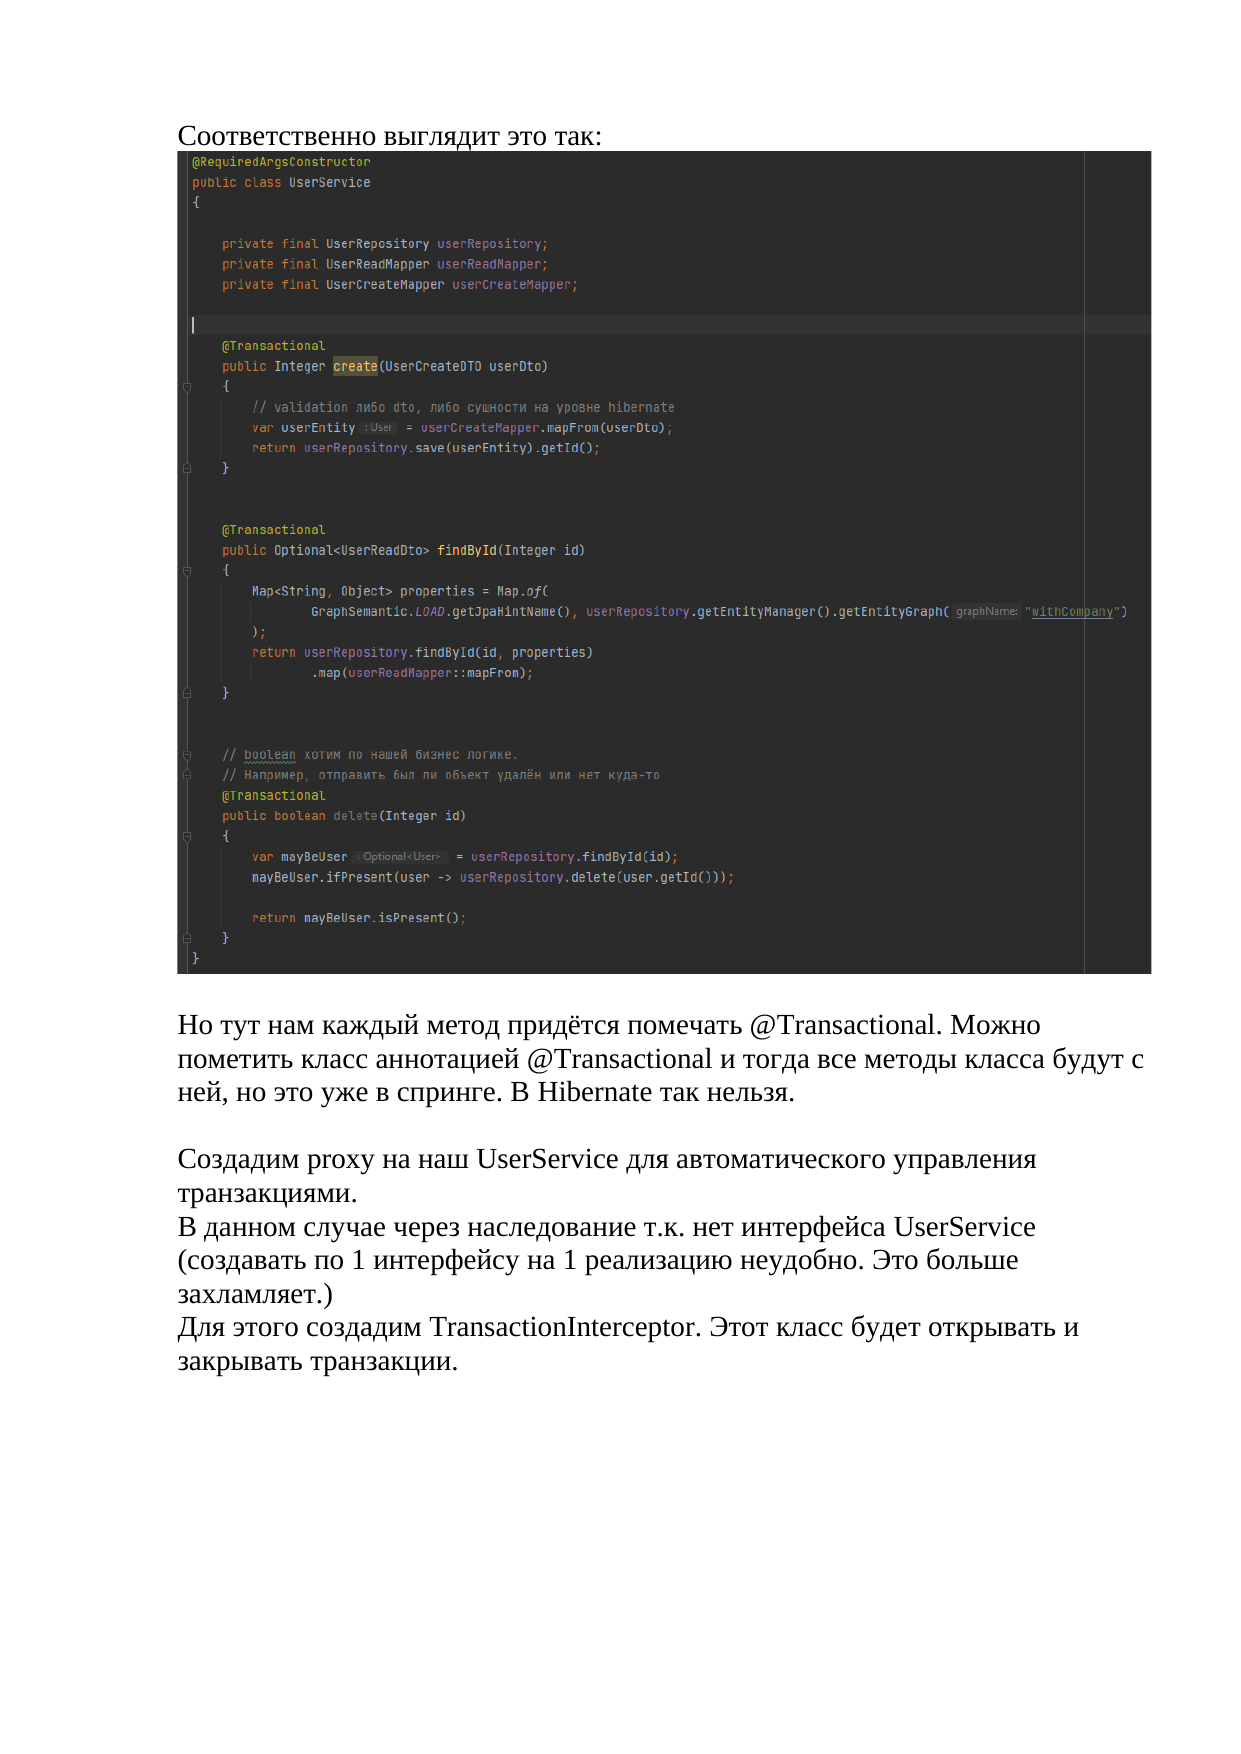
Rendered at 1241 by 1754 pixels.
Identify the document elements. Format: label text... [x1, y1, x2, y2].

text Но тут нам каждый метод придётся помечать @Transactional. Можно пометить класс аннотацией @Transactional и тогда все методы класса будут с ней, но это уже в спринге. В Hibernate так нельзя. [177, 1007, 1152, 1108]
picture [177, 151, 1152, 974]
text Для этого создадим TransactionInterceptor. Этот класс будет открывать и закрывать транзакции. [177, 1309, 1152, 1376]
text Соответственно выглядит это так: [177, 118, 1152, 151]
text Создадим proxy на наш UserService для автоматического управления транзакциями. [177, 1142, 1152, 1209]
text В данном случае через наследование т.к. нет интерфейса UserService (создавать по 1 интерфейсу на 1 реализацию неудобно. Это больше захламляет.) [177, 1209, 1152, 1309]
